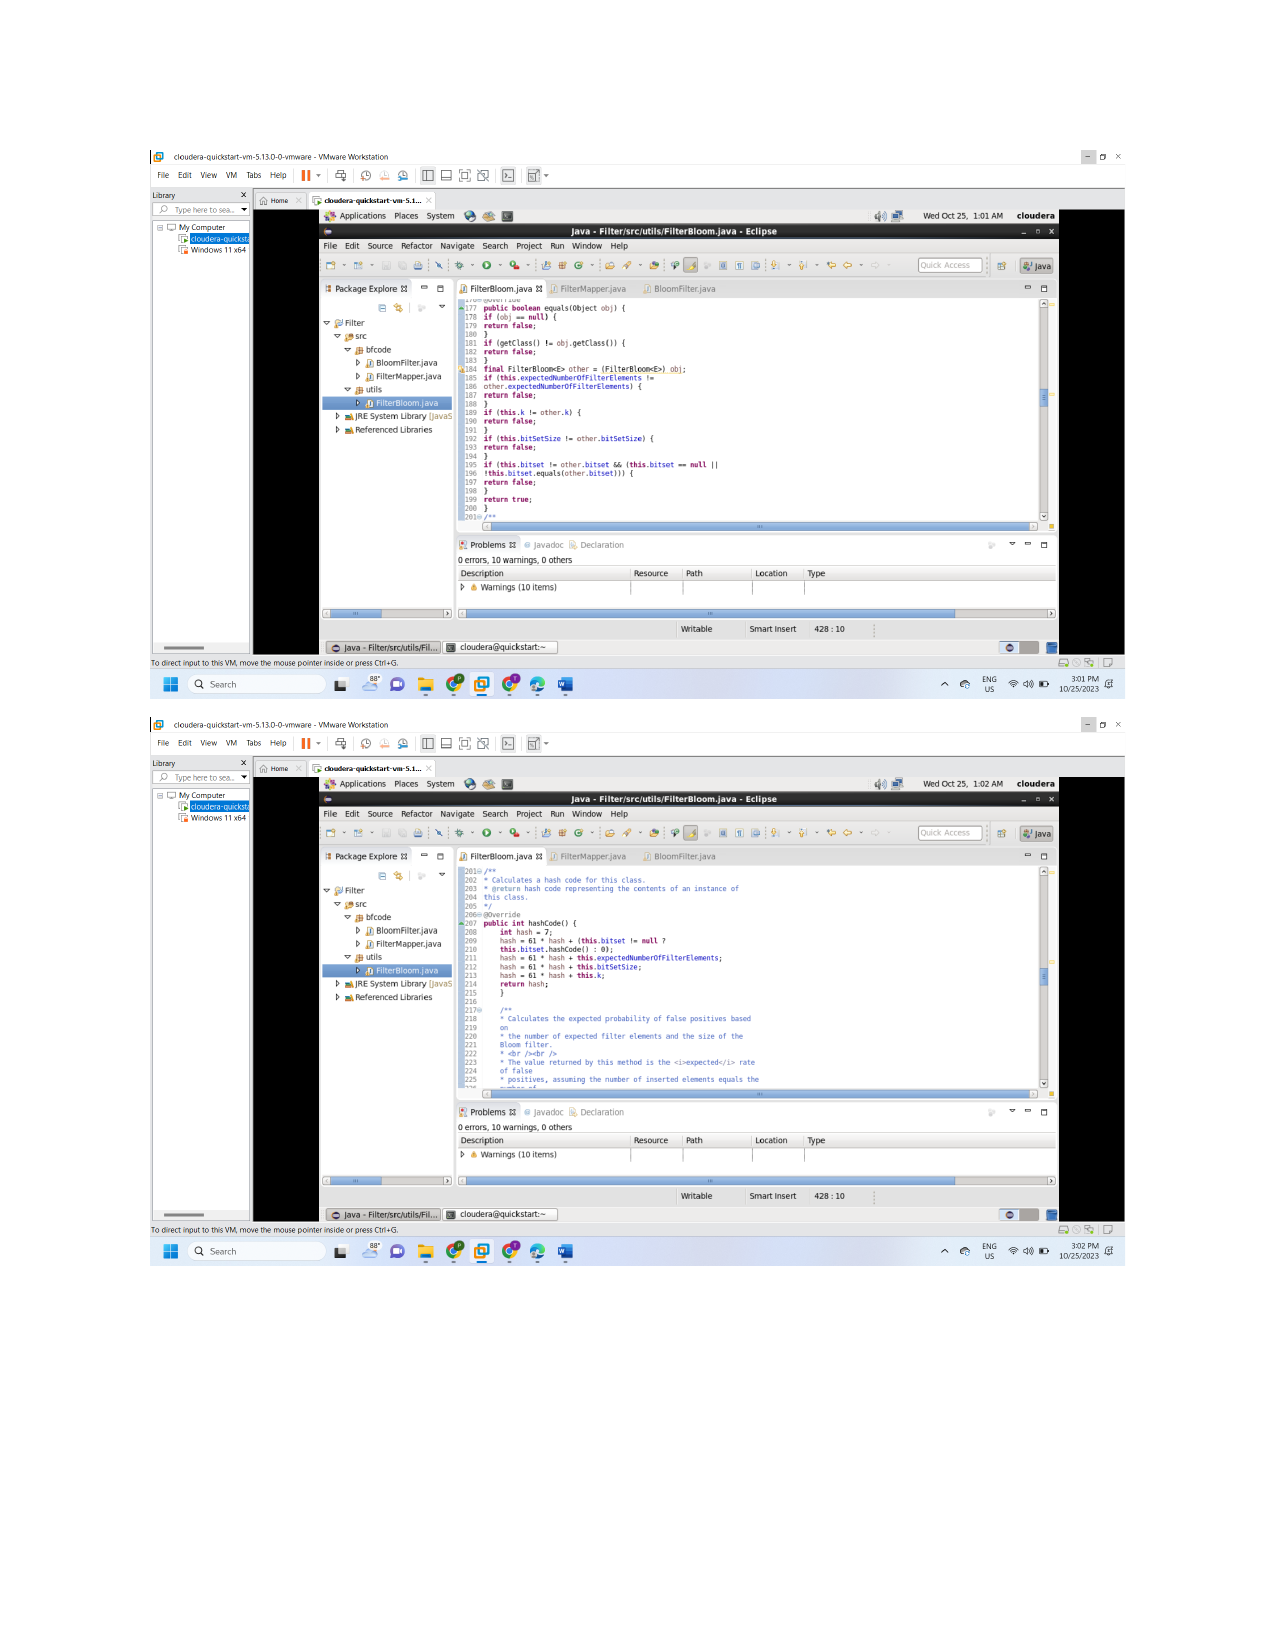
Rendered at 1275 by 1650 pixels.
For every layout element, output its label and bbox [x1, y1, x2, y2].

picture [150, 150, 1125, 699]
picture [150, 717, 1125, 1266]
